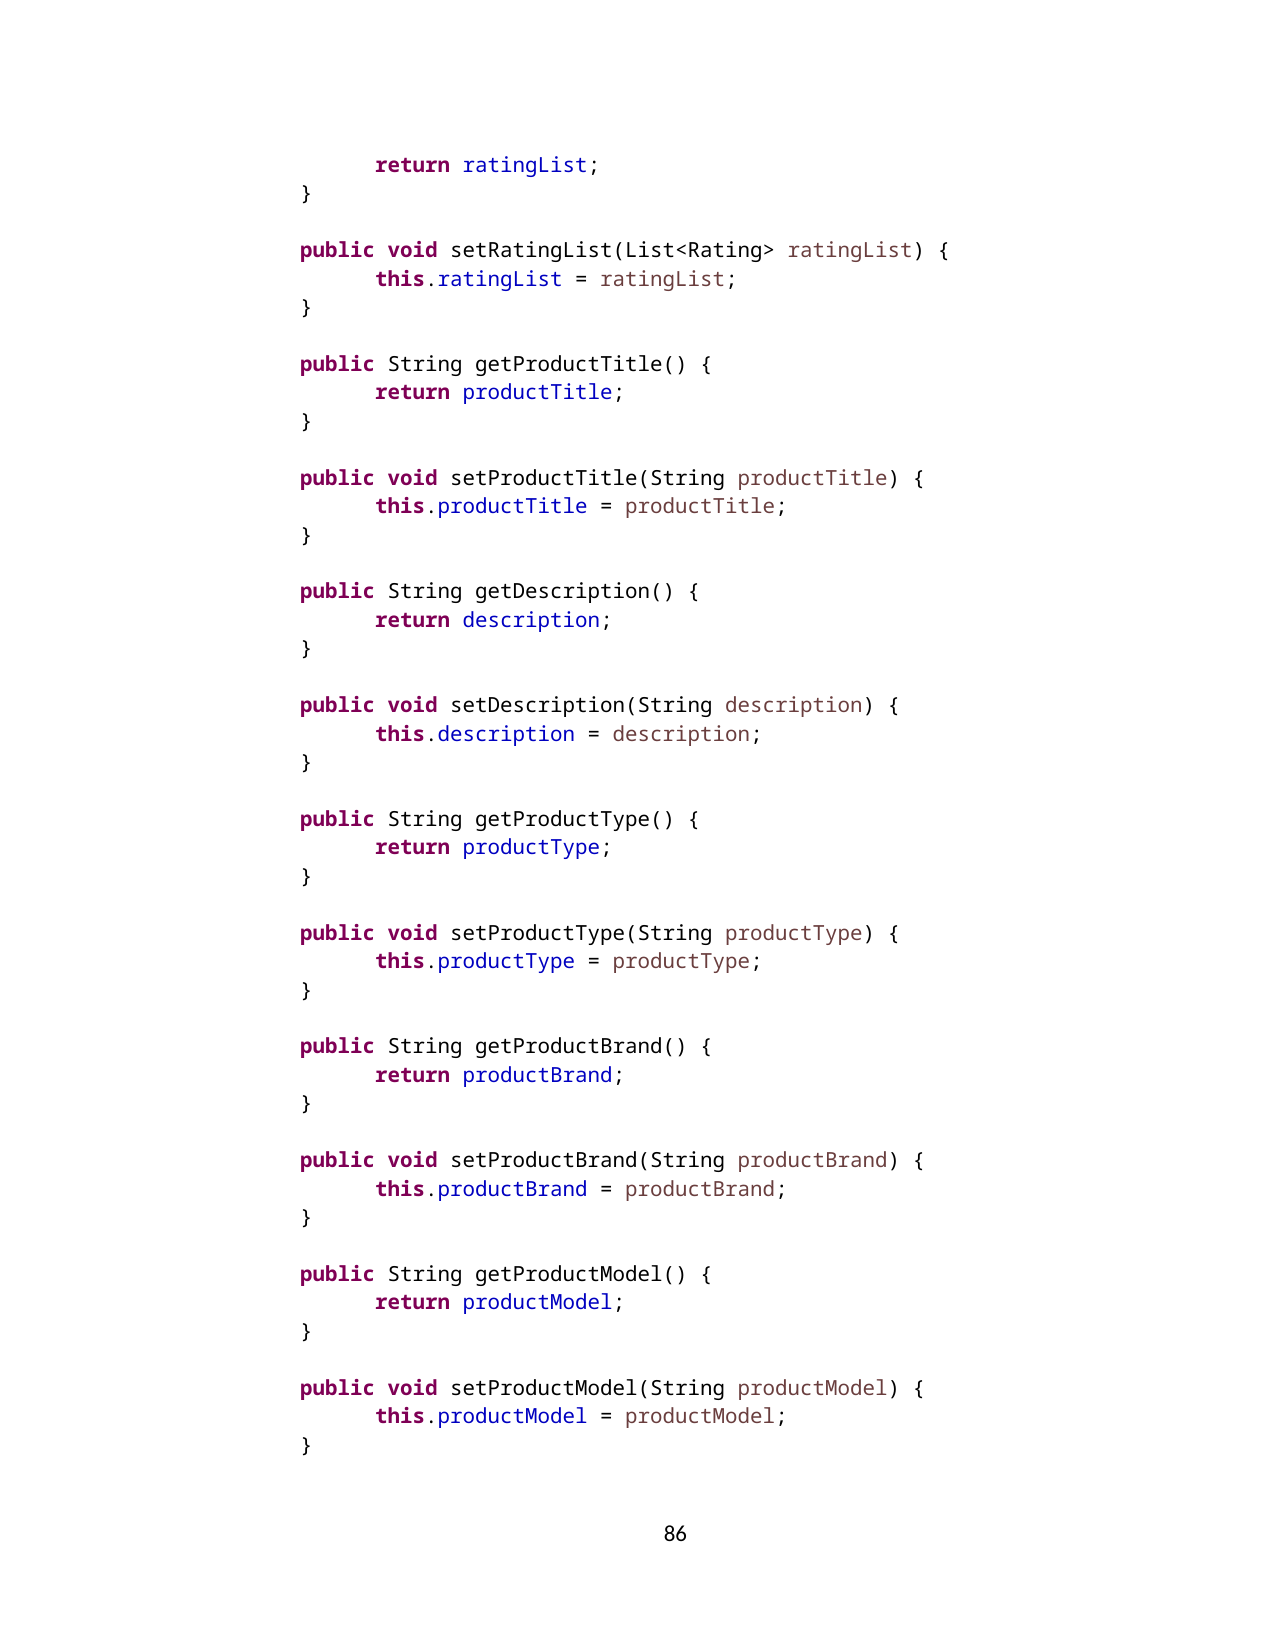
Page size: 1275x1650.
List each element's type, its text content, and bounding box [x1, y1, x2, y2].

text } [225, 747, 1125, 776]
text return productModel; [225, 1287, 1125, 1316]
text } [225, 406, 1125, 434]
text public void setProductTitle(String productTitle) { [225, 463, 1125, 491]
text public String getProductModel() { [225, 1259, 1125, 1287]
text public void setProductType(String productType) { [225, 918, 1125, 946]
text public String getProductTitle() { [225, 349, 1125, 377]
text public void setDescription(String description) { [225, 690, 1125, 719]
text } [225, 1316, 1125, 1344]
text return ratingList; [225, 150, 1125, 178]
text public String getProductBrand() { [225, 1032, 1125, 1060]
text } [225, 1202, 1125, 1231]
text } [225, 178, 1125, 207]
text this.productType = productType; [225, 946, 1125, 975]
text public void setProductBrand(String productBrand) { [225, 1145, 1125, 1174]
text } [225, 520, 1125, 548]
text } [225, 975, 1125, 1003]
text } [225, 1430, 1125, 1458]
text return description; [225, 605, 1125, 633]
text return productType; [225, 832, 1125, 861]
text this.productBrand = productBrand; [225, 1174, 1125, 1202]
text this.productTitle = productTitle; [225, 491, 1125, 520]
text this.productModel = productModel; [225, 1401, 1125, 1430]
text } [225, 1088, 1125, 1117]
text return productBrand; [225, 1060, 1125, 1088]
text public void setProductModel(String productModel) { [225, 1373, 1125, 1401]
text this.description = description; [225, 719, 1125, 747]
text this.ratingList = ratingList; [225, 264, 1125, 292]
text } [225, 292, 1125, 321]
text return productTitle; [225, 377, 1125, 406]
text public void setRatingList(List<Rating> ratingList) { [225, 235, 1125, 264]
text public String getDescription() { [225, 577, 1125, 605]
text } [225, 861, 1125, 889]
text } [225, 633, 1125, 662]
text public String getProductType() { [225, 804, 1125, 832]
